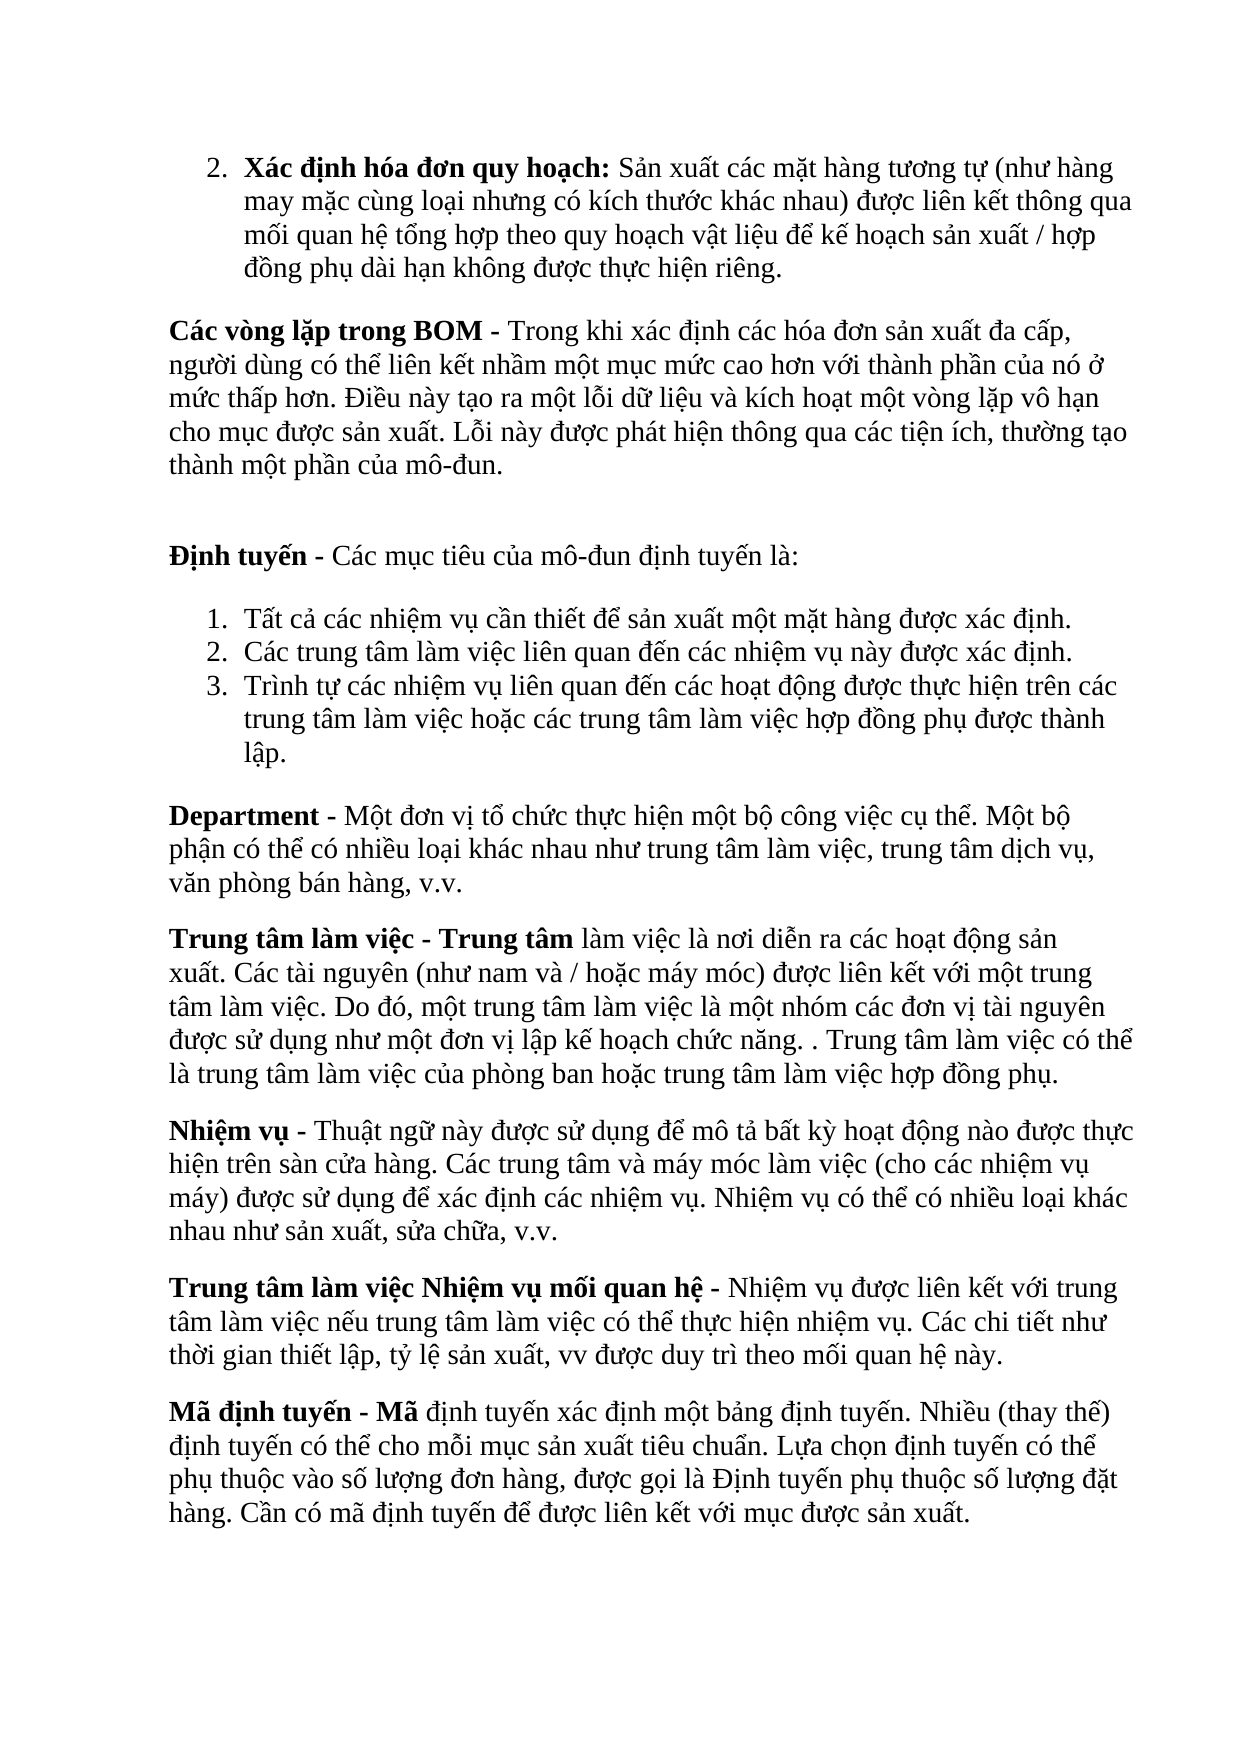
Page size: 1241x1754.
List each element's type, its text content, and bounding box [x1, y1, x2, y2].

text Nhiệm vụ - Thuật ngữ này được sử dụng để mô tả bất kỳ hoạt động nào được thực hiện trên sàn cửa hàng. Các trung tâm và máy móc làm việc (cho các nhiệm vụ máy) được sử dụng để xác định các nhiệm vụ. Nhiệm vụ có thể có nhiều loại khác nhau như sản xuất, sửa chữa, v.v. [169, 1113, 1134, 1247]
list Các trung tâm làm việc liên quan đến các nhiệm vụ này được xác định. [206, 634, 1134, 668]
text Mã định tuyến - Mã định tuyến xác định một bảng định tuyến. Nhiều (thay thế) định tuyến có thể cho mỗi mục sản xuất tiêu chuẩn. Lựa chọn định tuyến có thể phụ thuộc vào số lượng đơn hàng, được gọi là Định tuyến phụ thuộc số lượng đặt hàng. Cần có mã định tuyến để được liên kết với mục được sản xuất. [169, 1394, 1134, 1529]
list Xác định hóa đơn quy hoạch: Sản xuất các mặt hàng tương tự (như hàng may mặc cùng loại nhưng có kích thước khác nhau) được liên kết thông qua mối quan hệ tổng hợp theo quy hoạch vật liệu để kế hoạch sản xuất / hợp đồng phụ dài hạn không được thực hiện riêng. [206, 150, 1134, 284]
list Trình tự các nhiệm vụ liên quan đến các hoạt động được thực hiện trên các trung tâm làm việc hoặc các trung tâm làm việc hợp đồng phụ được thành lập. [206, 668, 1134, 768]
text Department - Một đơn vị tổ chức thực hiện một bộ công việc cụ thể. Một bộ phận có thể có nhiều loại khác nhau như trung tâm làm việc, trung tâm dịch vụ, văn phòng bán hàng, v.v. [169, 798, 1134, 898]
text Các vòng lặp trong BOM - Trong khi xác định các hóa đơn sản xuất đa cấp, người dùng có thể liên kết nhầm một mục mức cao hơn với thành phần của nó ở mức thấp hơn. Điều này tạo ra một lỗi dữ liệu và kích hoạt một vòng lặp vô hạn cho mục được sản xuất. Lỗi này được phát hiện thông qua các tiện ích, thường tạo thành một phần của mô-đun. [169, 313, 1134, 481]
text Trung tâm làm việc - Trung tâm làm việc là nơi diễn ra các hoạt động sản xuất. Các tài nguyên (như nam và / hoặc máy móc) được liên kết với một trung tâm làm việc. Do đó, một trung tâm làm việc là một nhóm các đơn vị tài nguyên được sử dụng như một đơn vị lập kế hoạch chức năng. . Trung tâm làm việc có thể là trung tâm làm việc của phòng ban hoặc trung tâm làm việc hợp đồng phụ. [169, 922, 1134, 1089]
text Trung tâm làm việc Nhiệm vụ mối quan hệ - Nhiệm vụ được liên kết với trung tâm làm việc nếu trung tâm làm việc có thể thực hiện nhiệm vụ. Các chi tiết như thời gian thiết lập, tỷ lệ sản xuất, vv được duy trì theo mối quan hệ này. [169, 1270, 1134, 1371]
text Định tuyến - Các mục tiêu của mô-đun định tuyến là: [169, 538, 1134, 572]
list Tất cả các nhiệm vụ cần thiết để sản xuất một mặt hàng được xác định. [206, 601, 1134, 634]
